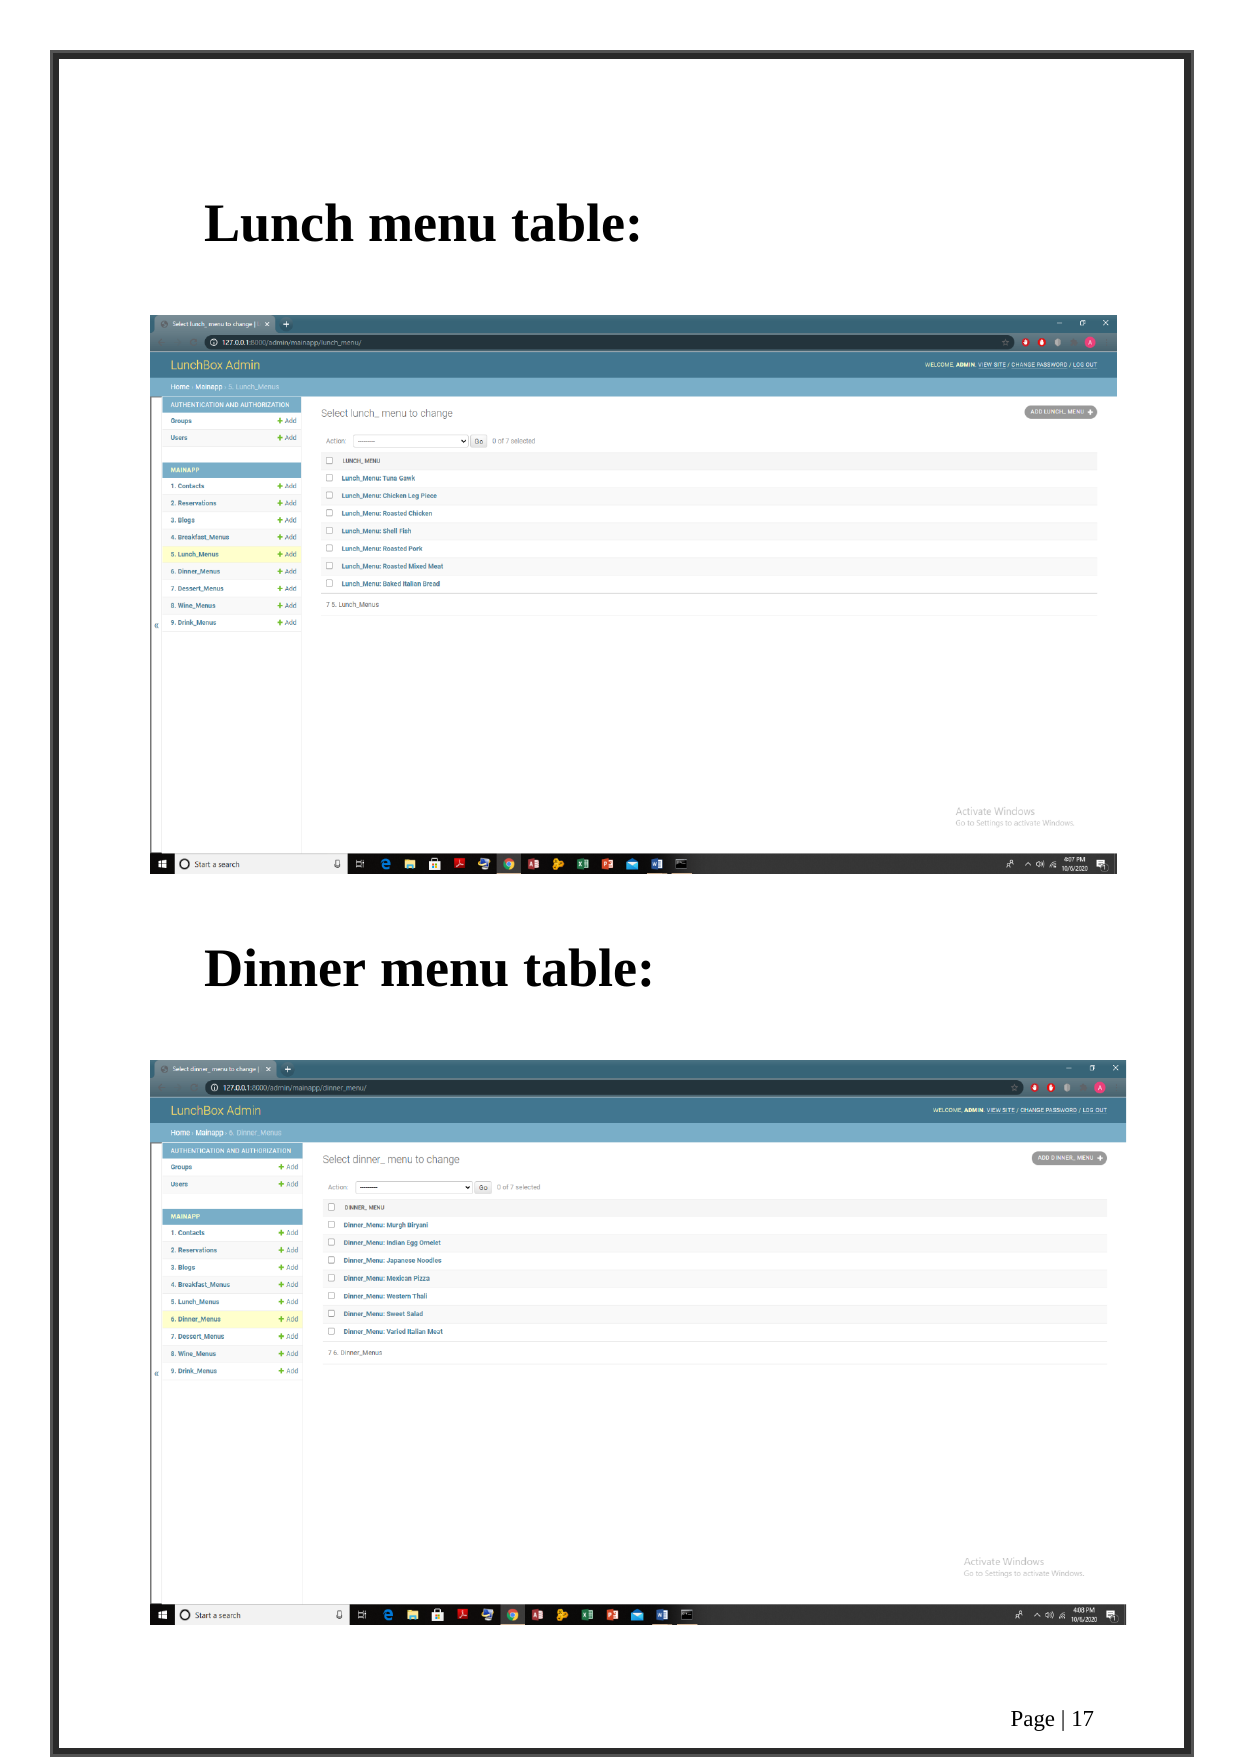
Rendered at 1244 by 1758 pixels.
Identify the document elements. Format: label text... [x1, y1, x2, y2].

picture [150, 315, 1117, 874]
text Dinner menu table: [150, 936, 1094, 998]
picture [150, 1060, 1127, 1625]
text Lunch menu table: [150, 191, 1094, 253]
